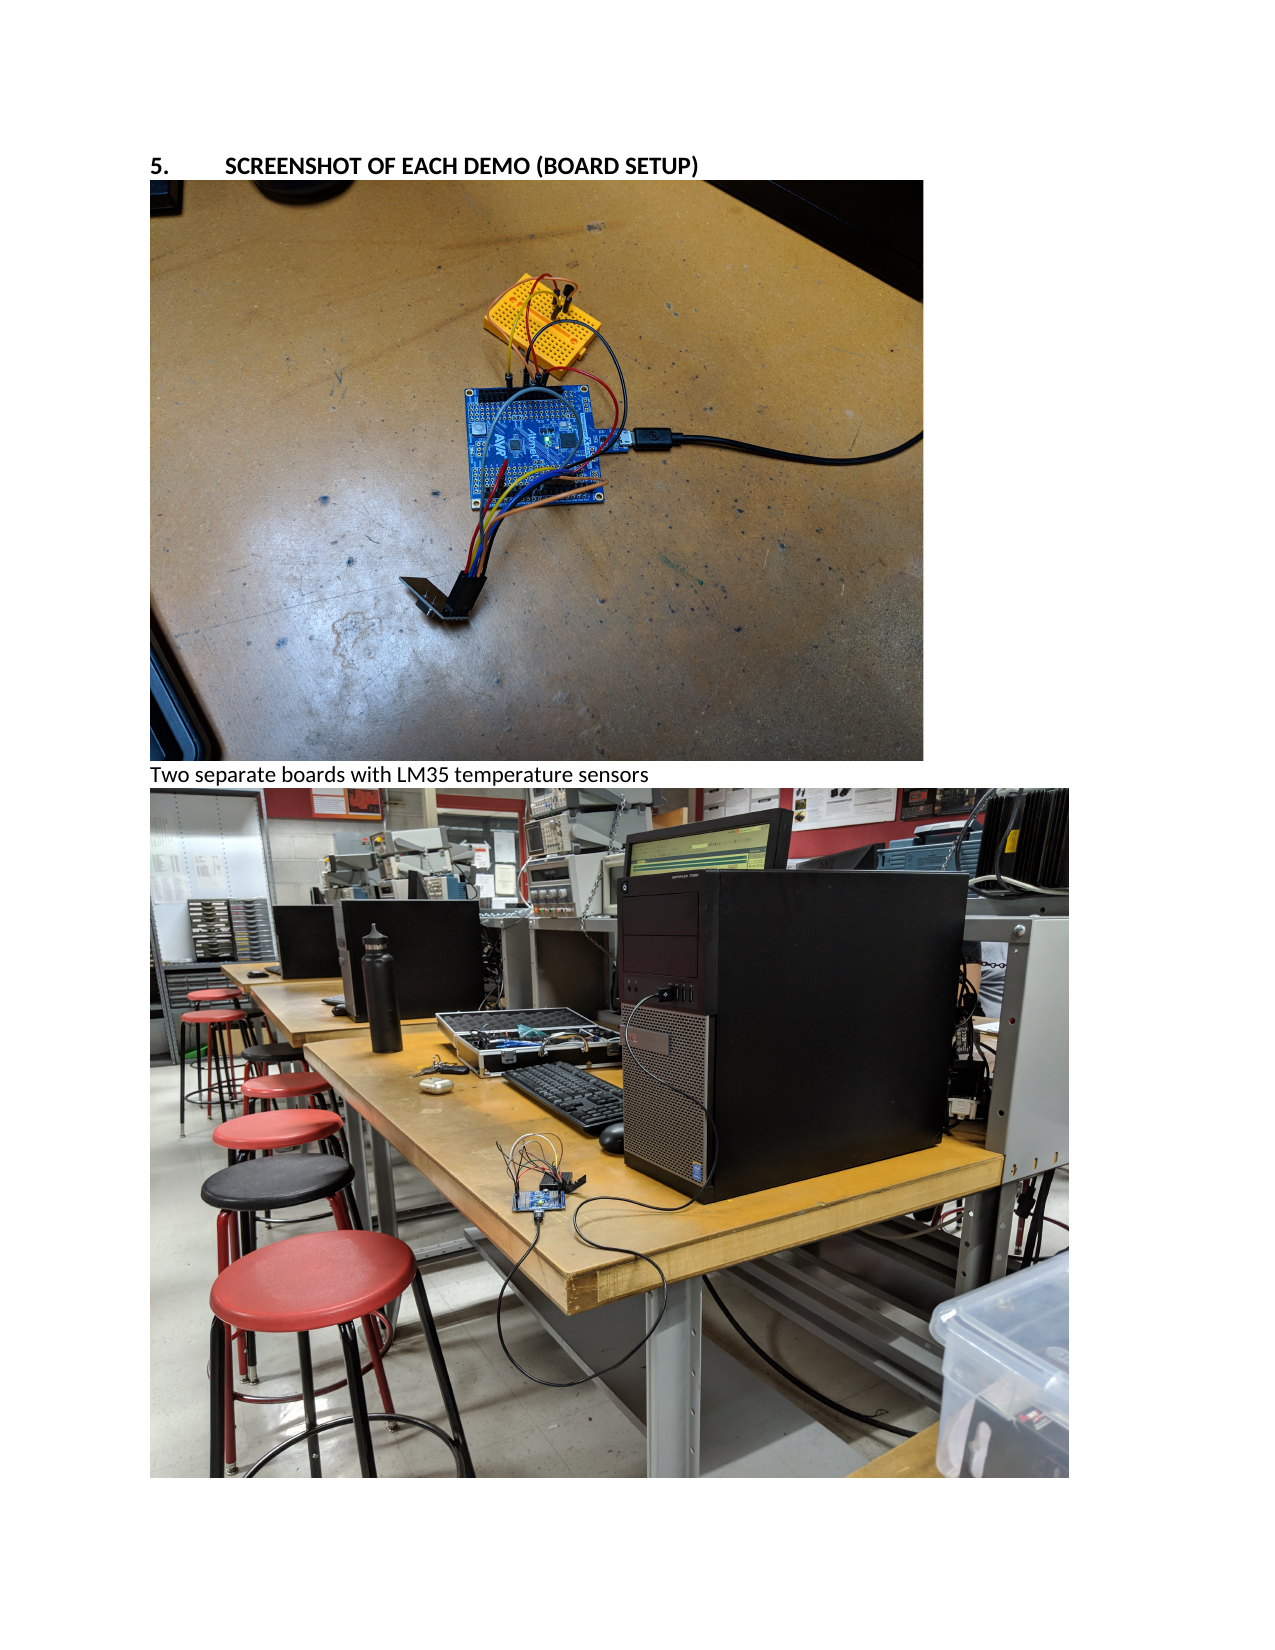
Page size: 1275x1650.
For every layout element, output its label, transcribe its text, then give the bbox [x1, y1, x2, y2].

text Two separate boards with LM35 temperature sensors [150, 761, 1125, 789]
list SCREENSHOT OF EACH DEMO (BOARD SETUP) [150, 150, 1125, 181]
picture [150, 788, 1069, 1478]
picture [150, 180, 924, 761]
